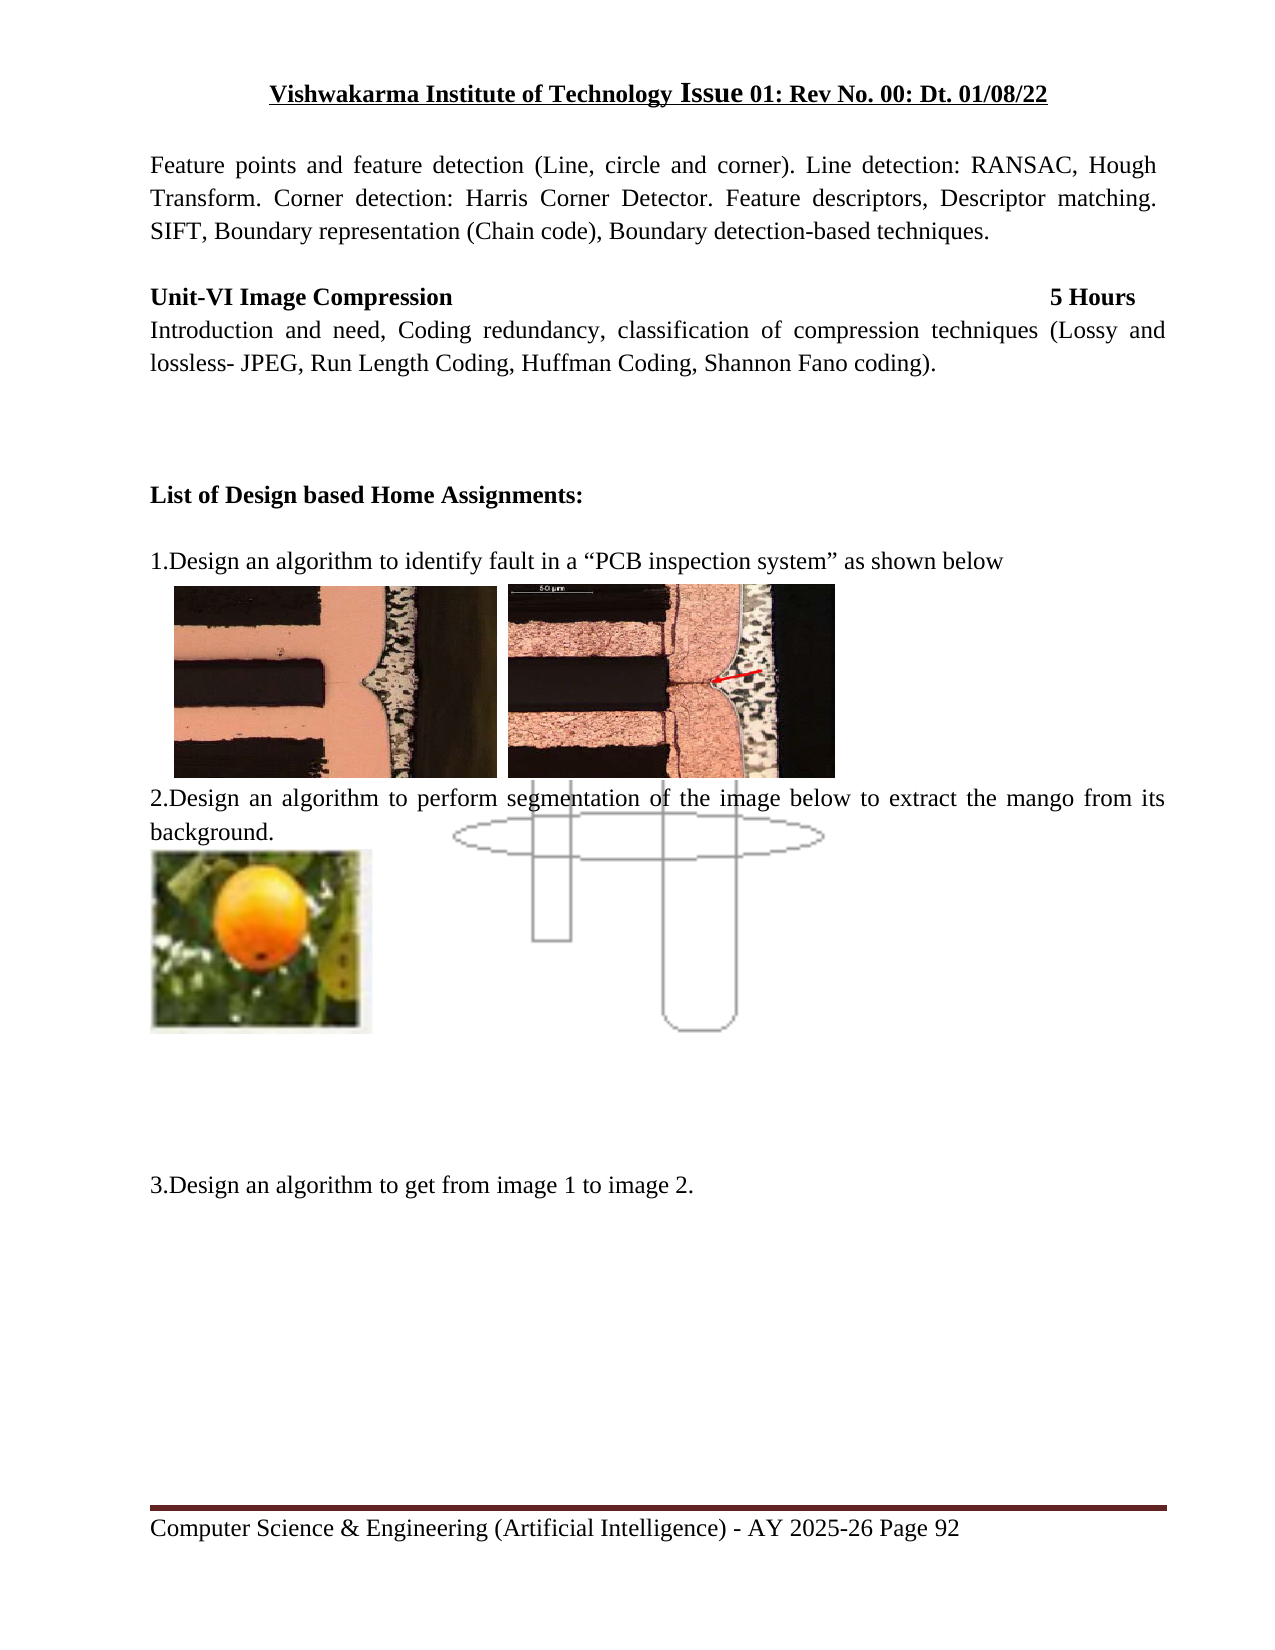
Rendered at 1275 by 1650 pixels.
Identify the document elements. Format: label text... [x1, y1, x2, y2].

text Introduction and need, Coding redundancy, classification of compression techniques (Lossy and lossless- JPEG, Run Length Coding, Huffman Coding, Shannon Fano coding). [150, 315, 1167, 377]
picture [150, 845, 1129, 1098]
text List of Design based Home Assignments: [150, 480, 1167, 509]
text 2.Design an algorithm to perform segmentation of the image below to extract the mango from its background. [150, 783, 1167, 845]
text Feature points and feature detection (Line, circle and corner). Line detection: RANSAC, Hough Transform. Corner detection: Harris Corner Detector. Feature descriptors, Descriptor matching. SIFT, Boundary representation (Chain code), Boundary detection-based techniques. [150, 150, 1158, 245]
picture [150, 575, 1129, 783]
text Unit-VI Image Compression 5 Hours [150, 282, 1167, 311]
text 1.Design an algorithm to identify fault in a “PCB inspection system” as shown below [150, 546, 1167, 575]
text 3.Design an algorithm to get from image 1 to image 2. [150, 1170, 1167, 1198]
